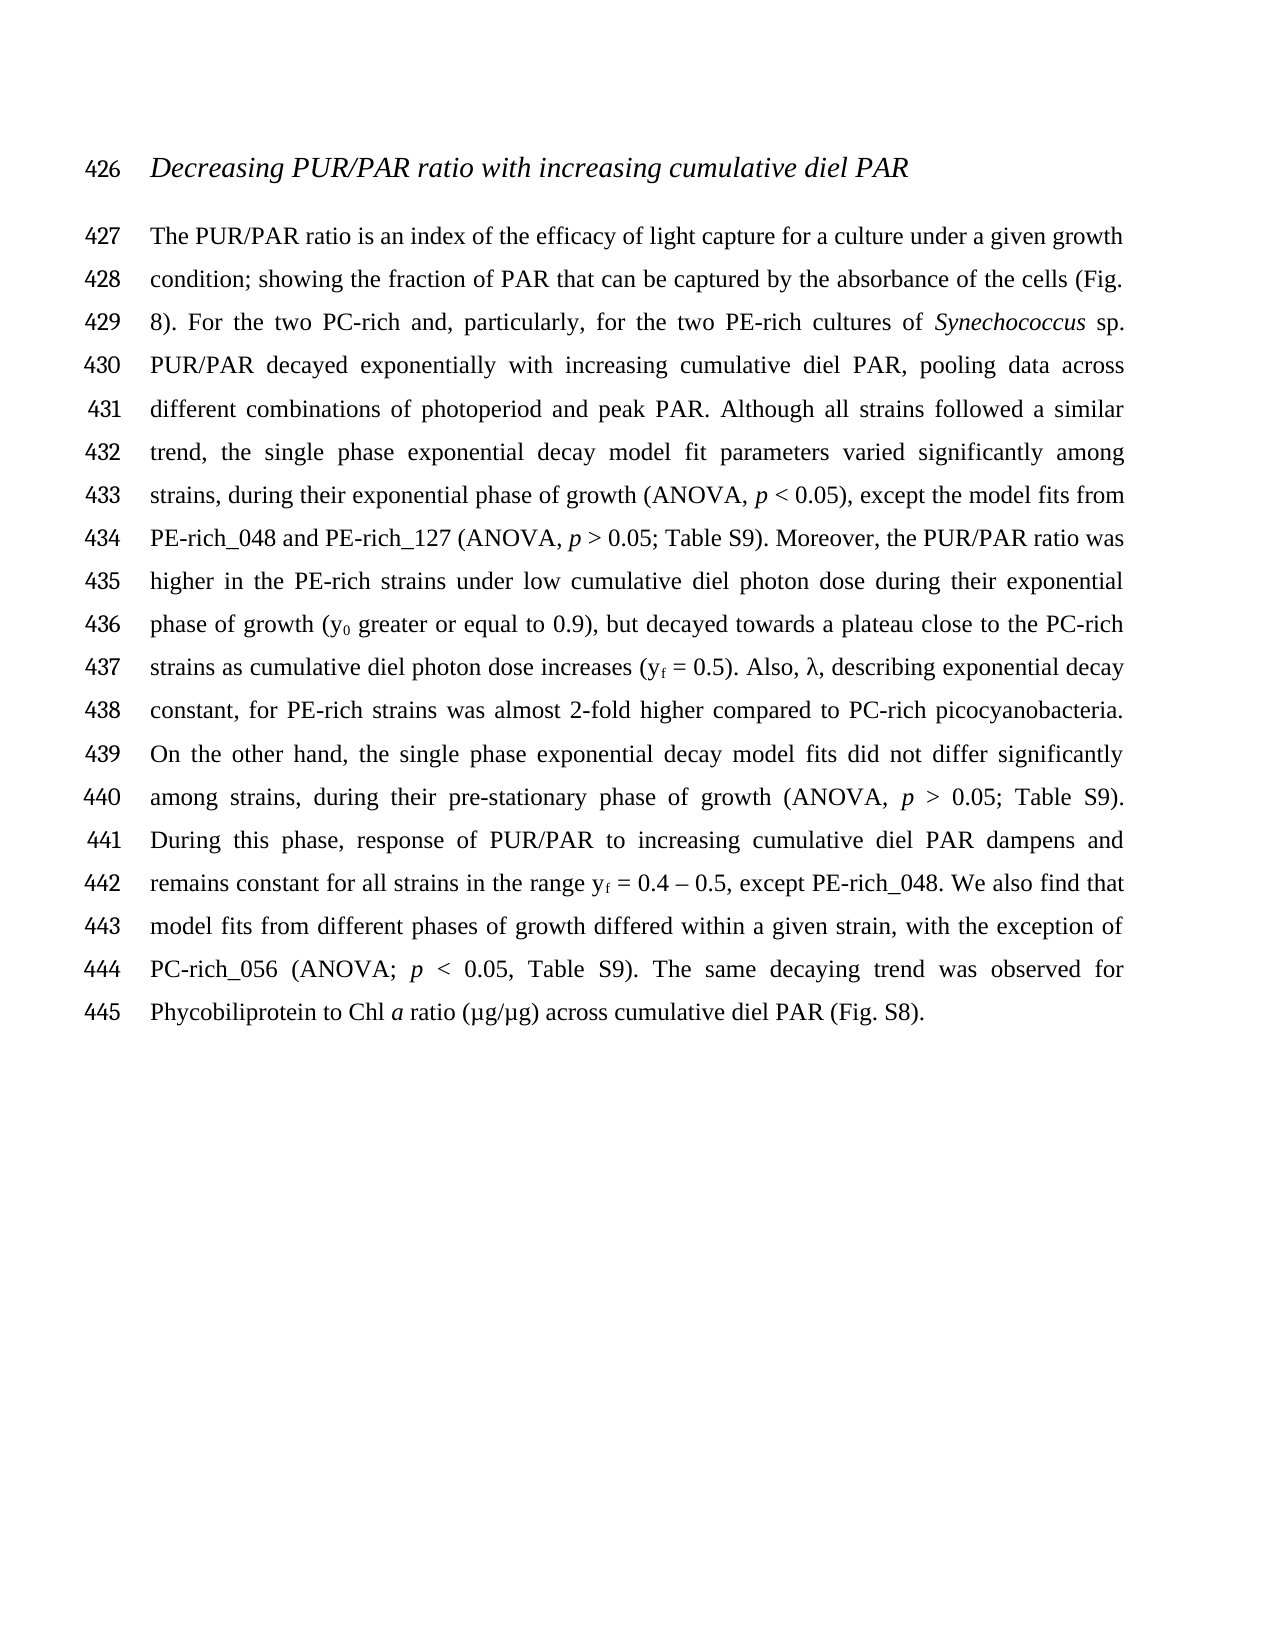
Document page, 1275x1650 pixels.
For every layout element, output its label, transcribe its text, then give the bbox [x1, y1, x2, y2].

subtitle Decreasing PUR/PAR ratio with increasing cumulative diel PAR [150, 150, 1125, 183]
text The PUR/PAR ratio is an index of the efficacy of light capture for a culture under a given growth condition; showing the fraction of PAR that can be captured by the absorbance of the cells (Fig. 8). For the two PC-rich and, particularly, for the two PE-rich cultures of Synechococcus sp. PUR/PAR decayed exponentially with increasing cumulative diel PAR, pooling data across different combinations of photoperiod and peak PAR. Although all strains followed a similar trend, the single phase exponential decay model fit parameters varied significantly among strains, during their exponential phase of growth (ANOVA, p < 0.05), except the model fits from PE-rich_048 and PE-rich_127 (ANOVA, p > 0.05; Table S9). Moreover, the PUR/PAR ratio was higher in the PE-rich strains under low cumulative diel photon dose during their exponential phase of growth (y0 greater or equal to 0.9), but decayed towards a plateau close to the PC-rich strains as cumulative diel photon dose increases (yf = 0.5). Also, λ, describing exponential decay constant, for PE-rich strains was almost 2-fold higher compared to PC-rich picocyanobacteria. On the other hand, the single phase exponential decay model fits did not differ significantly among strains, during their pre-stationary phase of growth (ANOVA, p > 0.05; Table S9). During this phase, response of PUR/PAR to increasing cumulative diel PAR dampens and remains constant for all strains in the range yf = 0.4 – 0.5, except PE-rich_048. We also find that model fits from different phases of growth differed within a given strain, with the exception of PC-rich_056 (ANOVA; p < 0.05, Table S9). The same decaying trend was observed for Phycobiliprotein to Chl a ratio (µg/µg) across cumulative diel PAR (Fig. S8). [150, 221, 1125, 1026]
